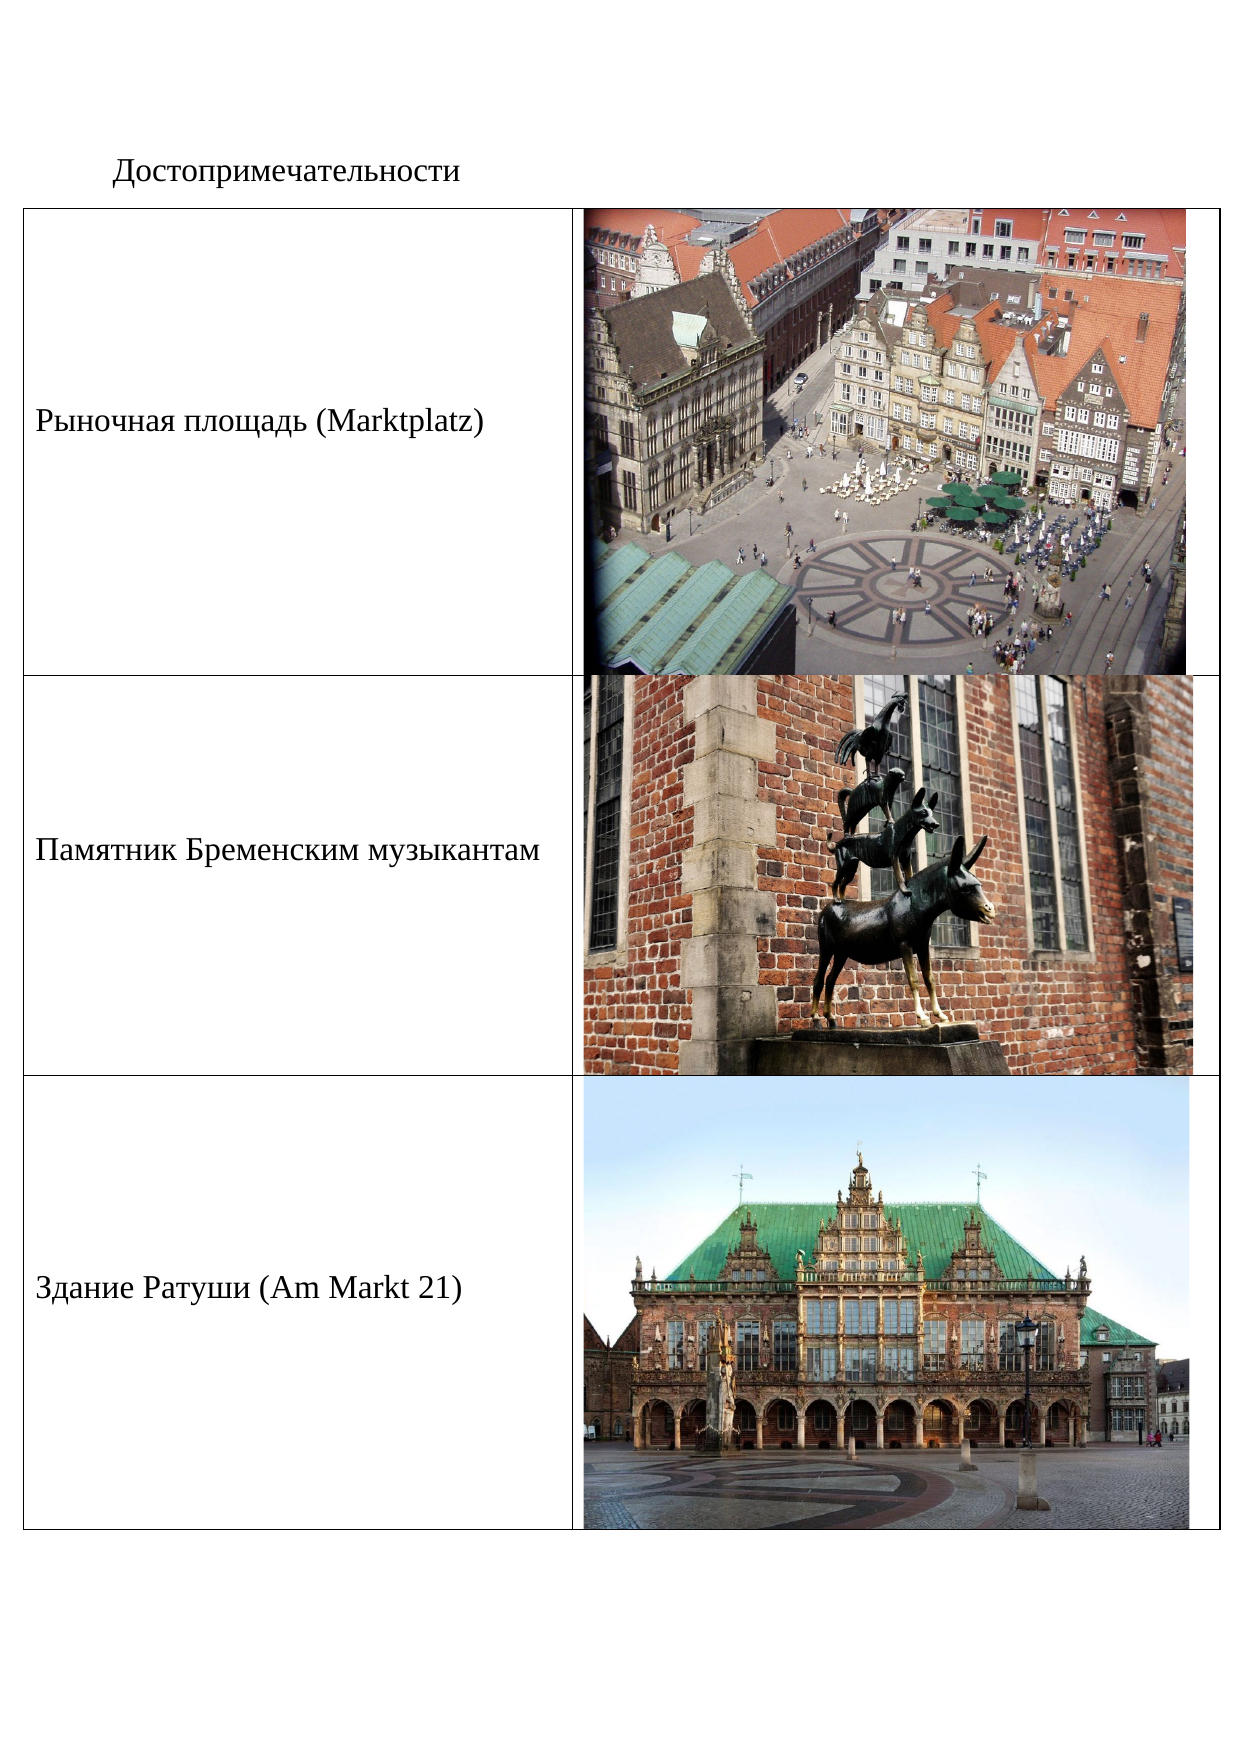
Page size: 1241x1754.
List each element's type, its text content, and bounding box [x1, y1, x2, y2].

table_cell [573, 1076, 583, 1529]
picture [583, 1076, 1190, 1529]
table_cell [1190, 1076, 1219, 1529]
table_header [573, 209, 583, 674]
table_header [1186, 209, 1219, 674]
table_cell [573, 676, 583, 1075]
text Достопримечательности [112, 150, 1128, 188]
picture [583, 209, 1194, 1075]
table_cell [1194, 676, 1219, 1075]
table_header Рыночная площадь (Marktplatz) [24, 209, 572, 674]
table_cell Здание Ратуши (Am Markt 21) [24, 1076, 572, 1529]
table_cell Памятник Бременским музыкантам [24, 676, 572, 1075]
